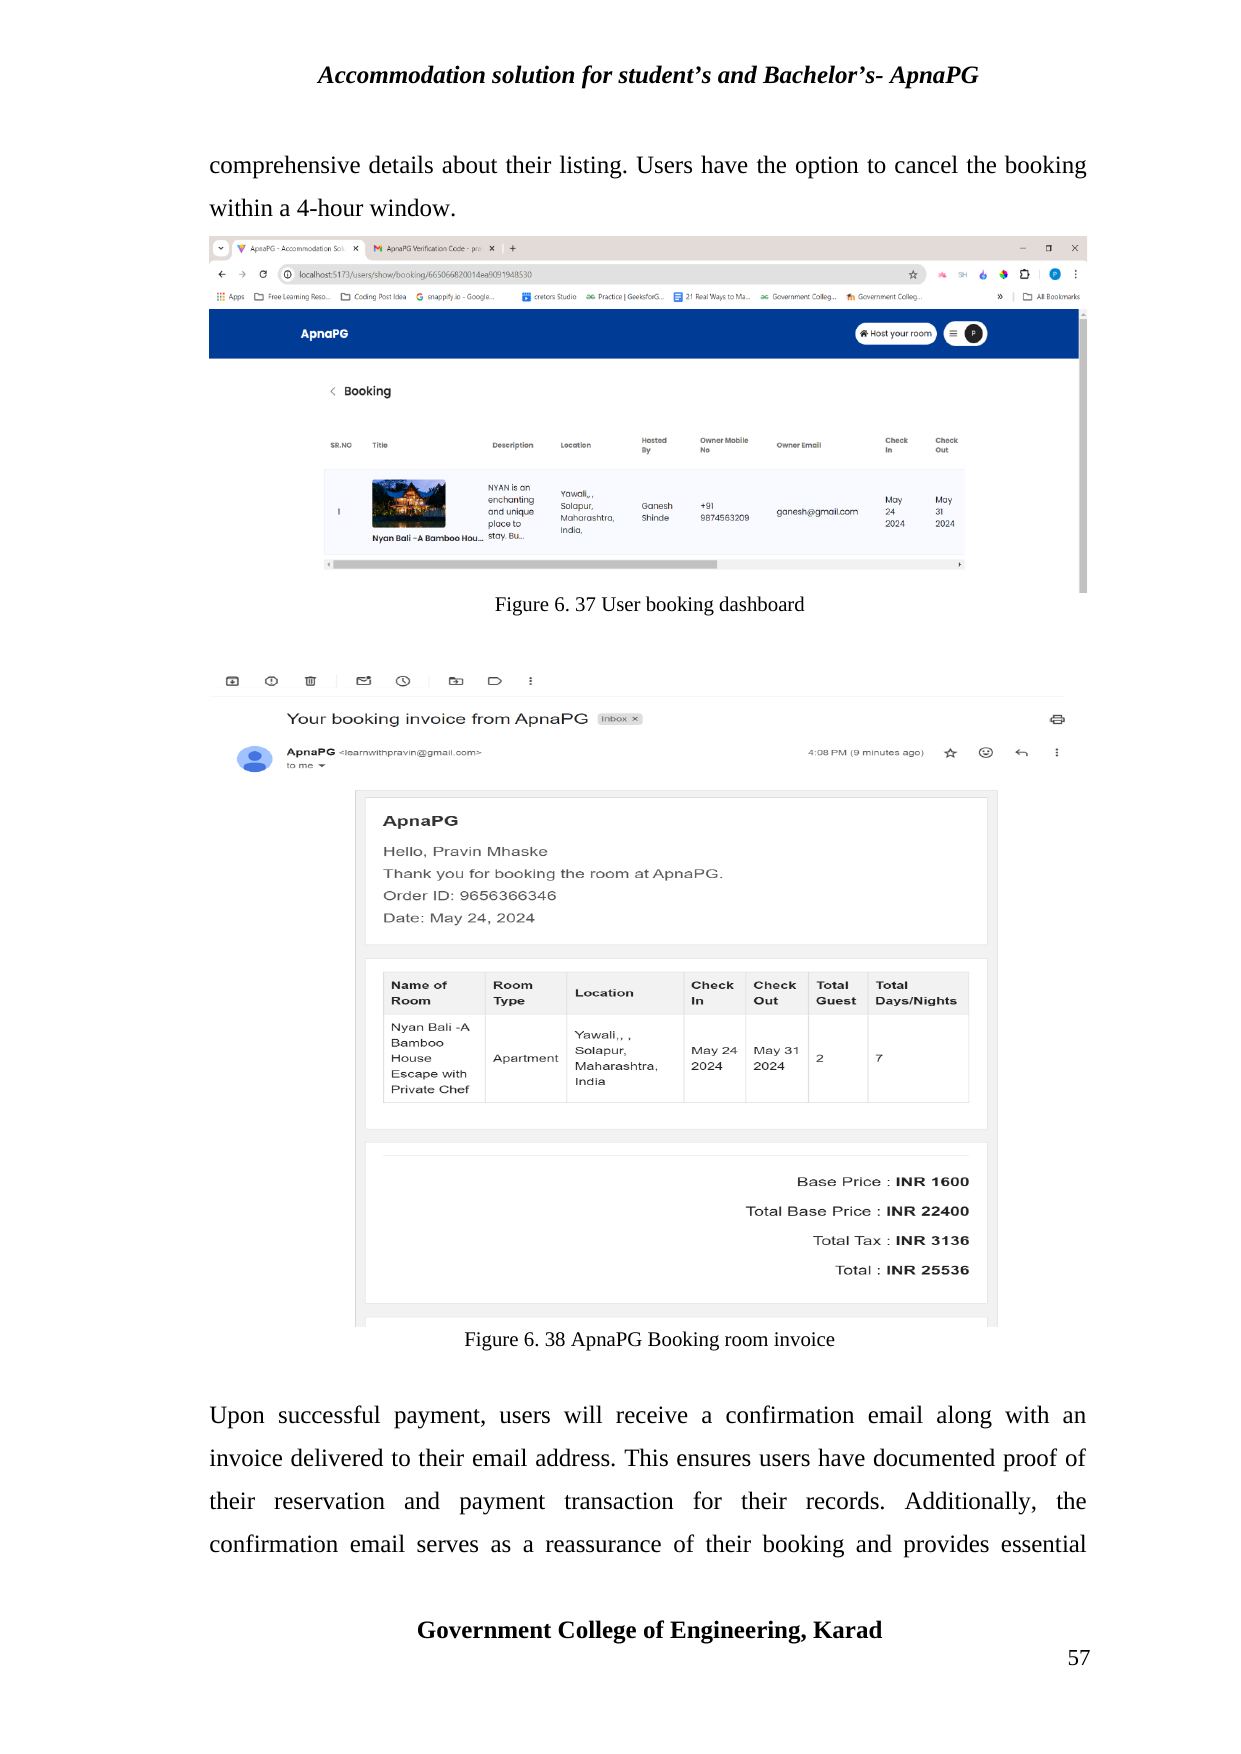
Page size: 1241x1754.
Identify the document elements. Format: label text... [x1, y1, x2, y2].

text Figure 6. 37 User booking dashboard [209, 592, 1090, 616]
picture [209, 236, 1088, 593]
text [209, 1400, 1088, 1558]
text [209, 150, 1088, 222]
picture [209, 666, 1079, 1327]
text Figure 6. 38 ApnaPG Booking room invoice [209, 1326, 1090, 1351]
